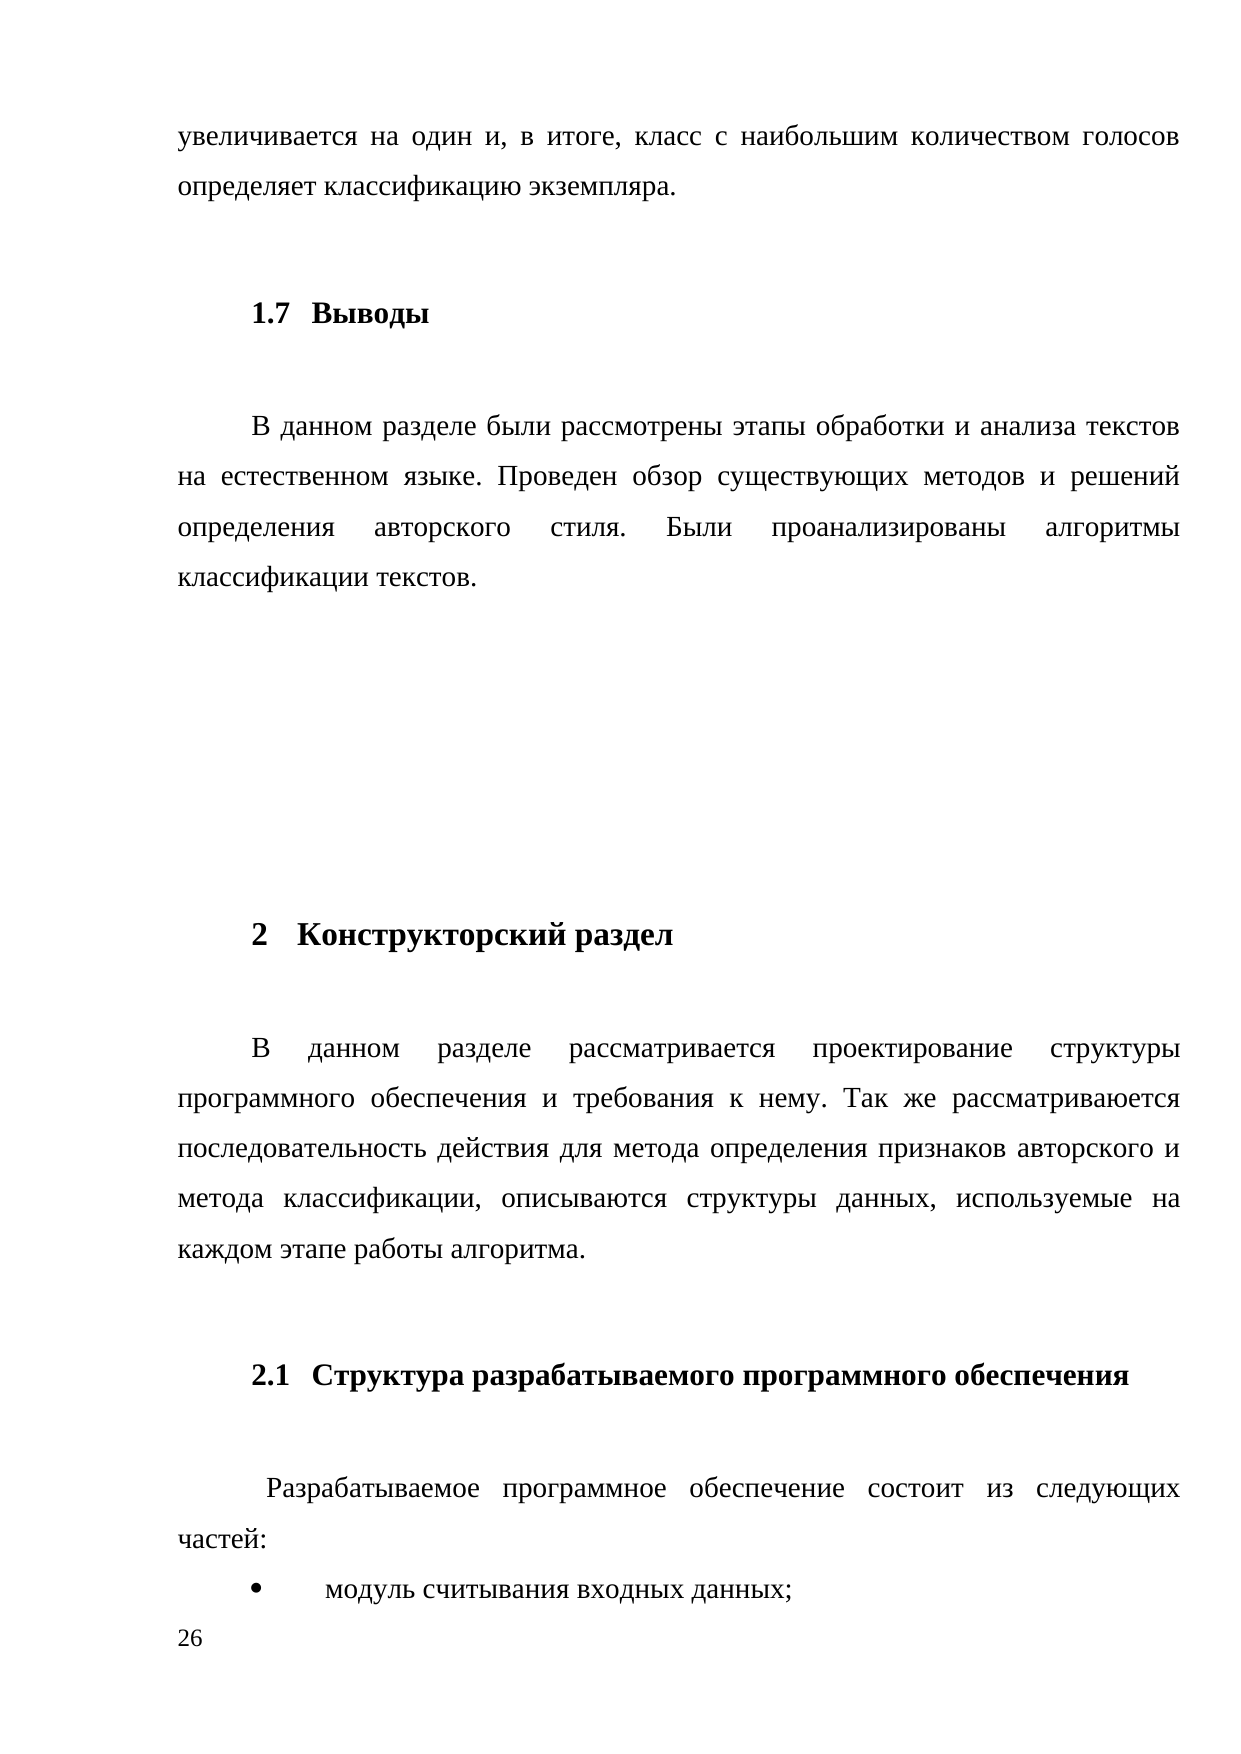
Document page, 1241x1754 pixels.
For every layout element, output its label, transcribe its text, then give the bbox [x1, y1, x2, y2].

text В данном разделе рассматривается проектирование структуры программного обеспечения и требования к нему. Так же рассматриваюется последовательность действия для метода определения признаков авторского и метода классификации, описываются структуры данных, используемые на каждом этапе работы алгоритма. [177, 1030, 1181, 1264]
text Разрабатываемое программное обеспечение состоит из следующих частей: [177, 1471, 1181, 1554]
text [177, 118, 1181, 202]
text В данном разделе были рассмотрены этапы обработки и анализа текстов на естественном языке. Проведен обзор существующих методов и решений определения авторского стиля. Были проанализированы алгоритмы классификации текстов. [177, 408, 1181, 593]
list модуль считывания входных данных; [177, 1571, 1181, 1605]
subtitle Конструкторский раздел [251, 915, 1181, 953]
subtitle Структура разрабатываемого программного обеспечения [251, 1357, 1181, 1392]
subtitle Выводы [251, 294, 1181, 330]
